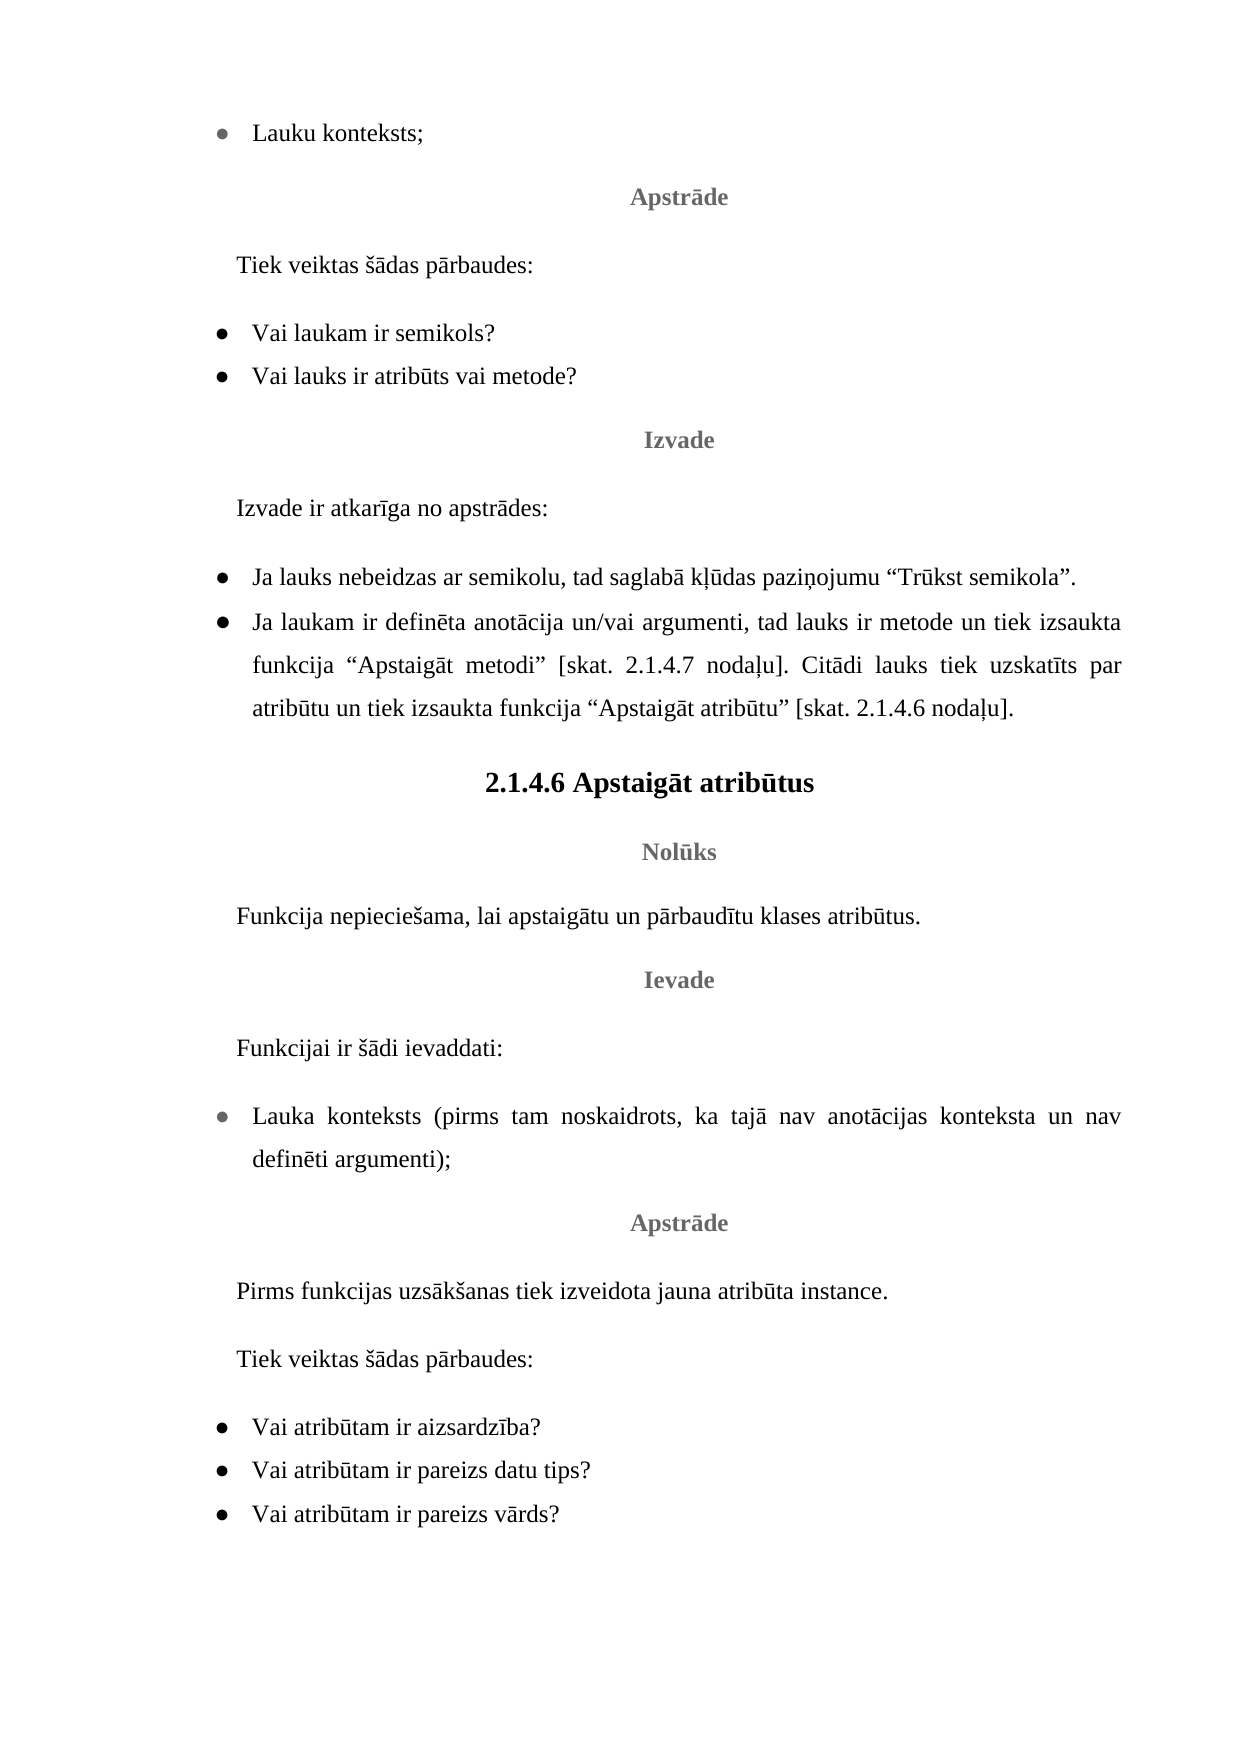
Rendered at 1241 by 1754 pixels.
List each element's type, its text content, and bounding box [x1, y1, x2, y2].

text Tiek veiktas šādas pārbaudes: [177, 250, 1122, 279]
text Funkcija nepieciešama, lai apstaigātu un pārbaudītu klases atribūtus. [177, 901, 1122, 929]
text Nolūks [177, 837, 1122, 866]
list Vai atribūtam ir pareizs datu tips? [214, 1456, 1122, 1484]
list Vai atribūtam ir pareizs vārds? [214, 1499, 1122, 1527]
text Pirms funkcijas uzsākšanas tiek izveidota jauna atribūta instance. [177, 1276, 1122, 1305]
list Vai atribūtam ir aizsardzība? [214, 1412, 1122, 1441]
text Ievade [177, 965, 1122, 993]
subtitle 2.1.4.6 Apstaigāt atribūtus [177, 766, 1122, 799]
list Ja laukam ir definēta anotācija un/vai argumenti, tad lauks ir metode un tiek izsaukta funkcija “Apstaigāt metodi” [skat. 2.1.4.7 nodaļu]. Citādi lauks tiek uzskatīts par atribūtu un tiek izsaukta funkcija “Apstaigāt atribūtu” [skat. 2.1.4.6 nodaļu]. [214, 605, 1122, 722]
text Tiek veiktas šādas pārbaudes: [177, 1344, 1122, 1373]
text Izvade ir atkarīga no apstrādes: [177, 493, 1122, 522]
list Vai laukam ir semikols? [214, 318, 1122, 347]
list Vai lauks ir atribūts vai metode? [214, 361, 1122, 390]
text Apstrāde [177, 182, 1122, 211]
text Funkcijai ir šādi ievaddati: [177, 1033, 1122, 1062]
text Izvade [177, 425, 1122, 454]
list Lauku konteksts; [214, 118, 1122, 147]
text Apstrāde [177, 1208, 1122, 1237]
list Ja lauks nebeidzas ar semikolu, tad saglabā kļūdas paziņojumu “Trūkst semikola”. [215, 562, 1122, 590]
list Lauka konteksts (pirms tam noskaidrots, ka tajā nav anotācijas konteksta un nav definēti argumenti); [214, 1101, 1122, 1173]
